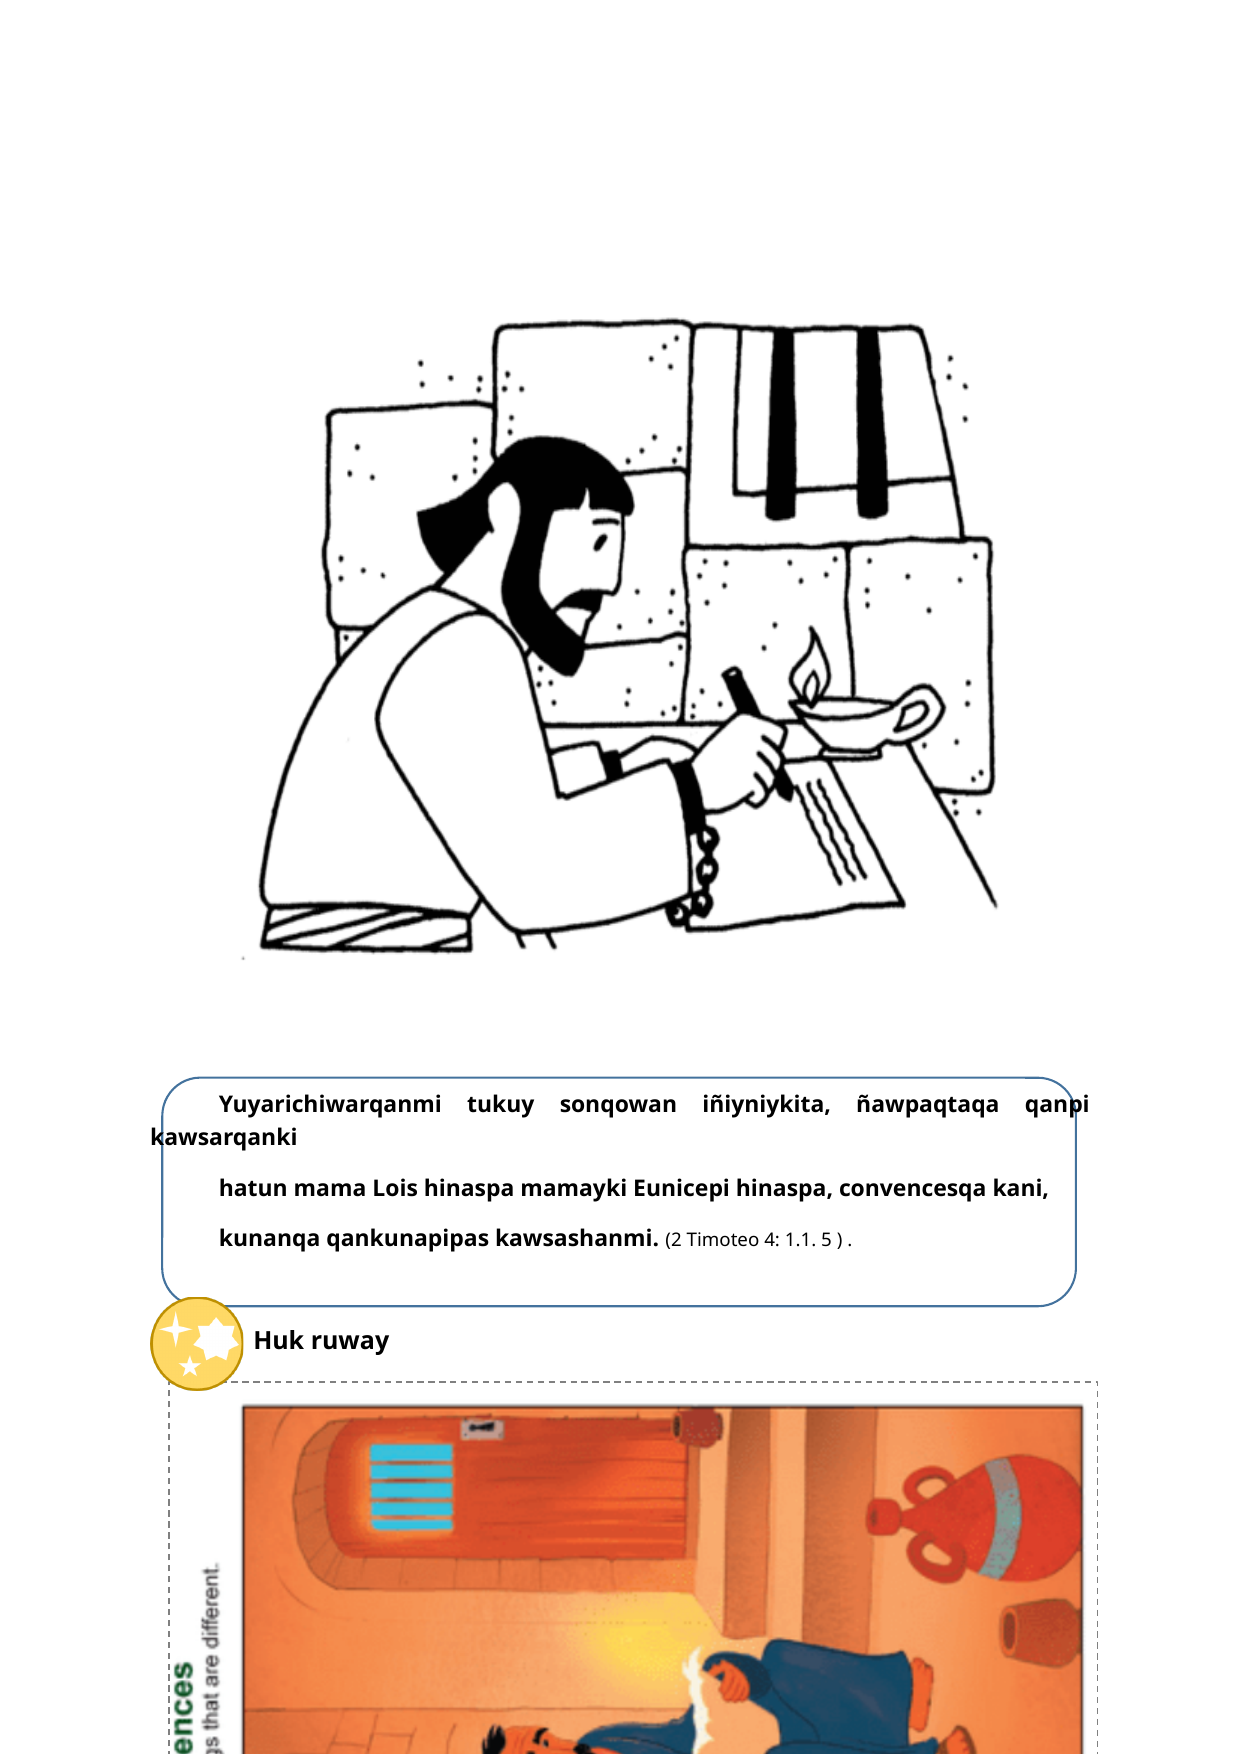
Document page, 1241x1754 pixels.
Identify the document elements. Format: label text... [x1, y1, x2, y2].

text Yuyarichiwarqanmi tukuy sonqowan iñiyniykita, ñawpaqtaqa qanpi kawsarqanki [150, 1088, 1090, 1153]
text kunanqa qankunapipas kawsashanmi. (2 Timoteo 4: 1.1. 5 ) . [150, 1222, 1090, 1253]
picture [150, 273, 1123, 982]
text hatun mama Lois hinaspa mamayki Eunicepi hinaspa, convencesqa kani, [150, 1172, 1090, 1203]
text Huk ruway [244, 1323, 1090, 1357]
picture [150, 1297, 1097, 1754]
